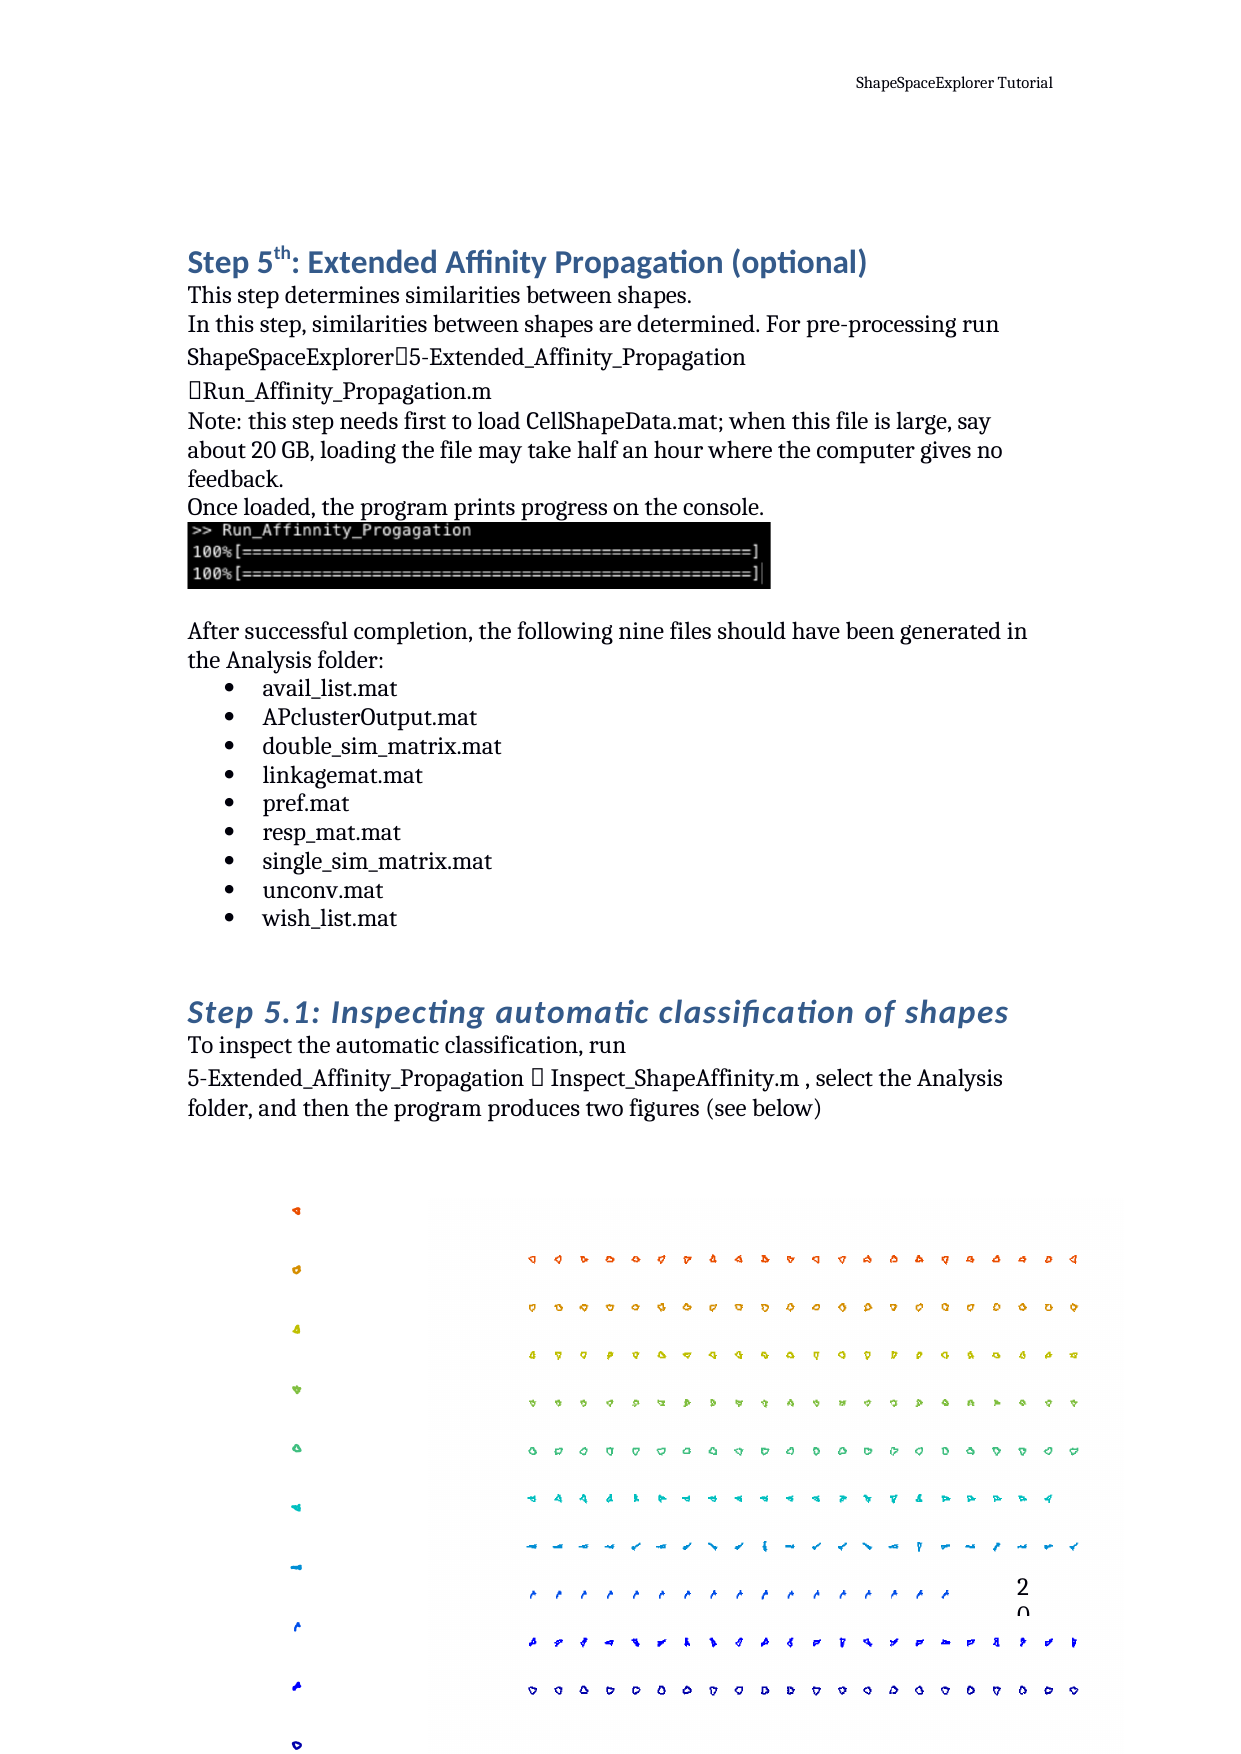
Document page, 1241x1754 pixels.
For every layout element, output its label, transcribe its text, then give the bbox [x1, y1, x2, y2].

list wish_list.mat [225, 904, 1053, 933]
text Once loaded, the program prints progress on the console. [187, 493, 1053, 522]
text Note: this step needs first to load CellShapeData.mat; when this file is large, say about 20 GB, loading the file may take half an hour where the computer gives no feedback. [187, 407, 1053, 493]
list linkagemat.mat [225, 761, 1053, 789]
list resp_mat.mat [225, 818, 1053, 847]
subtitle Step 5.1: Inspecting automatic classification of shapes [187, 991, 1053, 1031]
text This step determines similarities between shapes. [187, 281, 1053, 310]
list single_sim_matrix.mat [225, 847, 1053, 876]
list double_sim_matrix.mat [225, 732, 1053, 761]
list unconv.mat [225, 876, 1053, 904]
text ShapeSpaceExplorer5-Extended_Affinity_Propagation Run_Affinity_Propagation.m [187, 339, 1053, 407]
text After successful completion, the following nine files should have been generated in the Analysis folder: [187, 617, 1053, 674]
list APclusterOutput.mat [225, 703, 1053, 732]
list pref.mat [225, 789, 1053, 818]
text In this step, similarities between shapes are determined. For pre-processing run [187, 310, 1053, 339]
list avail_list.mat [225, 674, 1053, 703]
text To inspect the automatic classification, run 5-Extended_Affinity_Propagation  Inspect_ShapeAffinity.m , select the Analysis folder, and then the program produces two figures (see below) [187, 1031, 1053, 1123]
subtitle Step 5th: Extended Affinity Propagation (optional) [187, 241, 1053, 281]
picture [187, 522, 771, 589]
